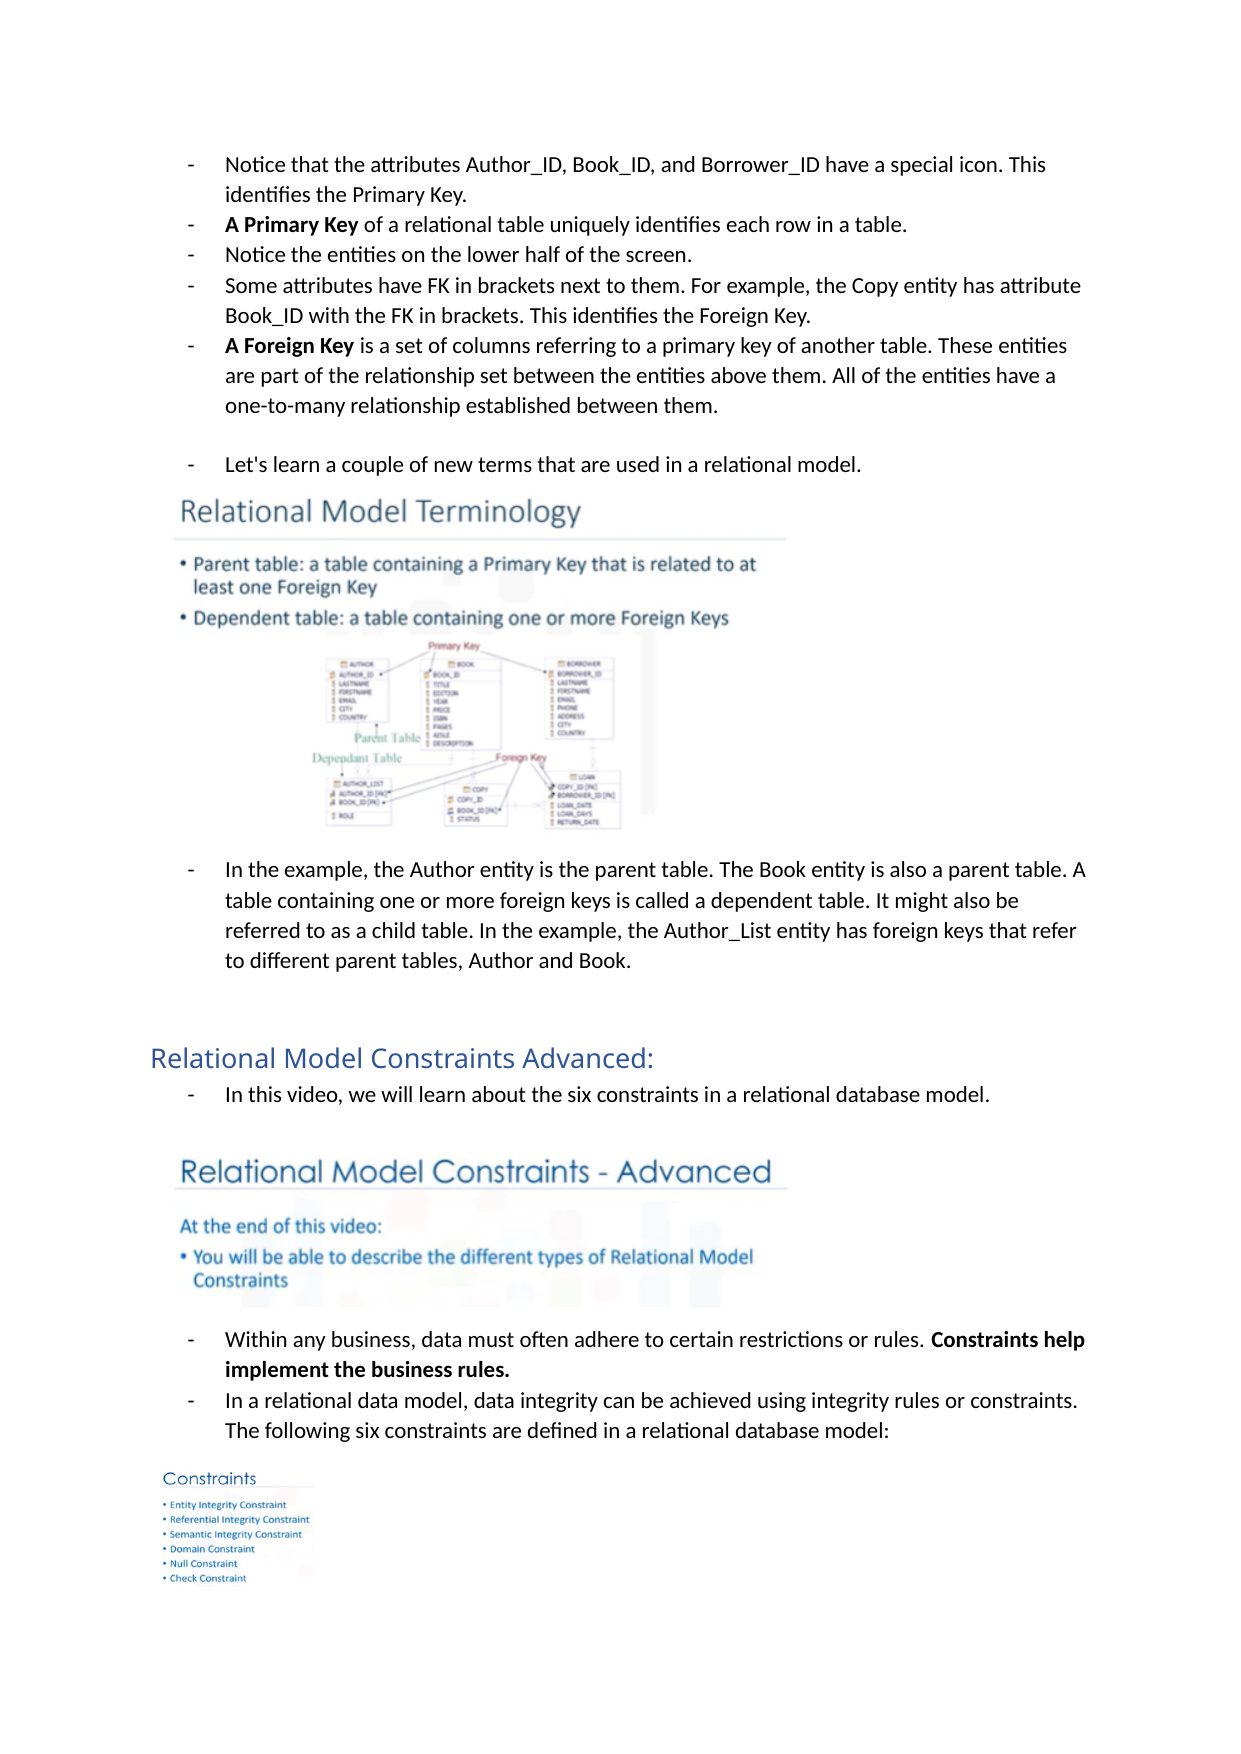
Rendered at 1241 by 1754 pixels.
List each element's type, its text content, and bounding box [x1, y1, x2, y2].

list In this video, we will learn about the six constraints in a relational database model. [187, 1080, 1090, 1108]
list Within any business, data must often adhere to certain restrictions or rules. Constraints help implement the business rules. [187, 1325, 1090, 1384]
subtitle Relational Model Constraints Advanced: [150, 1040, 1090, 1077]
list In the example, the Author entity is the parent table. The Book entity is also a parent table. A table containing one or more foreign keys is called a dependent table. It might also be referred to as a child table. In the example, the Author_List entity has foreign keys that refer to different parent tables, Author and Book. [187, 856, 1090, 974]
list Notice the entities on the lower half of the screen. [187, 241, 1090, 269]
list A Primary Key of a relational table uniquely identifies each row in a table. [187, 210, 1090, 238]
list In a relational data model, data integrity can be achieved using integrity rules or constraints. The following six constraints are defined in a relational database model: [187, 1386, 1090, 1444]
list A Foreign Key is a set of columns referring to a primary key of another table. These entities are part of the relationship set between the entities above them. All of the entities have a one-to-many relationship established between them. [187, 331, 1090, 420]
list Notice that the attributes Author_ID, Book_ID, and Borrower_ID have a special icon. This identifies the Primary Key. [187, 150, 1090, 208]
list Let's learn a couple of new terms that are used in a relational model. [187, 450, 1090, 478]
picture [150, 1462, 315, 1587]
picture [150, 1126, 788, 1307]
list Some attributes have FK in brackets next to them. For example, the Copy entity has attribute Book_ID with the FK in brackets. This identifies the Foreign Key. [187, 271, 1090, 329]
picture [150, 477, 787, 837]
